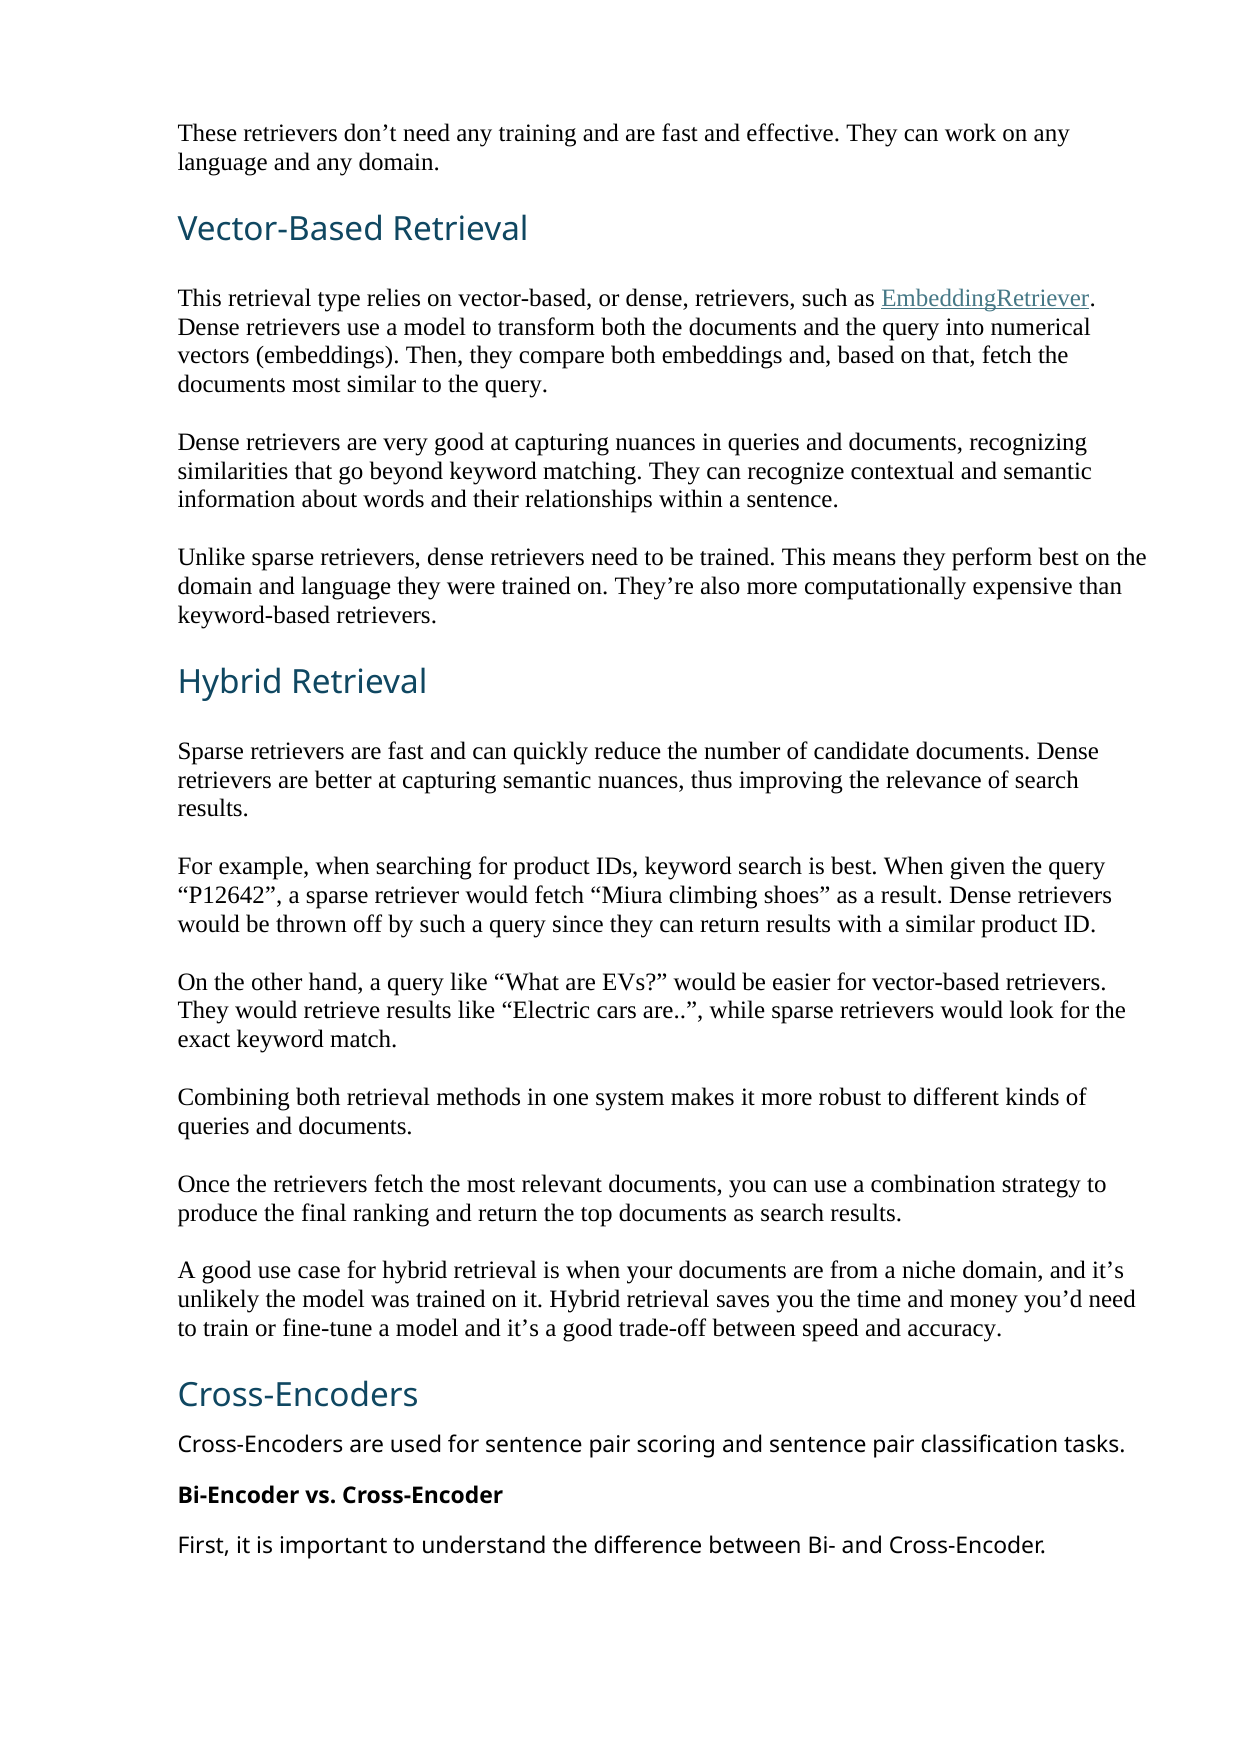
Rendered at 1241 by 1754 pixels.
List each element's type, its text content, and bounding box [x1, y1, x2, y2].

text Combining both retrieval methods in one system makes it more robust to different kinds of queries and documents. [177, 1082, 1152, 1140]
text Cross-Encoders are used for sentence pair scoring and sentence pair classification tasks. [177, 1428, 1152, 1459]
text This retrieval type relies on vector-based, or dense, retrievers, such as EmbeddingRetriever. Dense retrievers use a model to transform both the documents and the query into numerical vectors (embeddings). Then, they compare both embeddings and, based on that, fetch the documents most similar to the query. [177, 283, 1152, 398]
text Unlike sparse retrievers, dense retrievers need to be trained. This means they perform best on the domain and language they were trained on. They’re also more computationally expensive than keyword-based retrievers. [177, 542, 1152, 629]
text These retrievers don’t need any training and are fast and effective. They can work on any language and any domain. [177, 118, 1152, 176]
text Sparse retrievers are fast and can quickly reduce the number of candidate documents. Dense retrievers are better at capturing semantic nuances, thus improving the relevance of search results. [177, 736, 1152, 822]
text On the other hand, a query like “What are EVs?” would be easier for vector-based retrievers. They would retrieve results like “Electric cars are..”, while sparse retrievers would look for the exact keyword match. [177, 967, 1152, 1053]
subtitle Vector-Based Retrieval [177, 205, 1152, 250]
text Bi-Encoder vs. Cross-Encoder [177, 1479, 1152, 1510]
subtitle Hybrid Retrieval [177, 658, 1152, 703]
text For example, when searching for product IDs, keyword search is best. When given the query “P12642”, a sparse retriever would fetch “Miura climbing shoes” as a result. Dense retrievers would be thrown off by such a query since they can return results with a similar product ID. [177, 851, 1152, 938]
text A good use case for hybrid retrieval is when your documents are from a niche domain, and it’s unlikely the model was trained on it. Hybrid retrieval saves you the time and money you’d need to train or fine-tune a model and it’s a good trade-off between speed and accuracy. [177, 1256, 1152, 1342]
text First, it is important to understand the difference between Bi- and Cross-Encoder. [177, 1529, 1152, 1560]
subtitle Cross-Encoders [177, 1371, 1152, 1416]
text Dense retrievers are very good at capturing nuances in queries and documents, recognizing similarities that go beyond keyword matching. They can recognize contextual and semantic information about words and their relationships within a sentence. [177, 427, 1152, 513]
text Once the retrievers fetch the most relevant documents, you can use a combination strategy to produce the final ranking and return the top documents as search results. [177, 1169, 1152, 1226]
